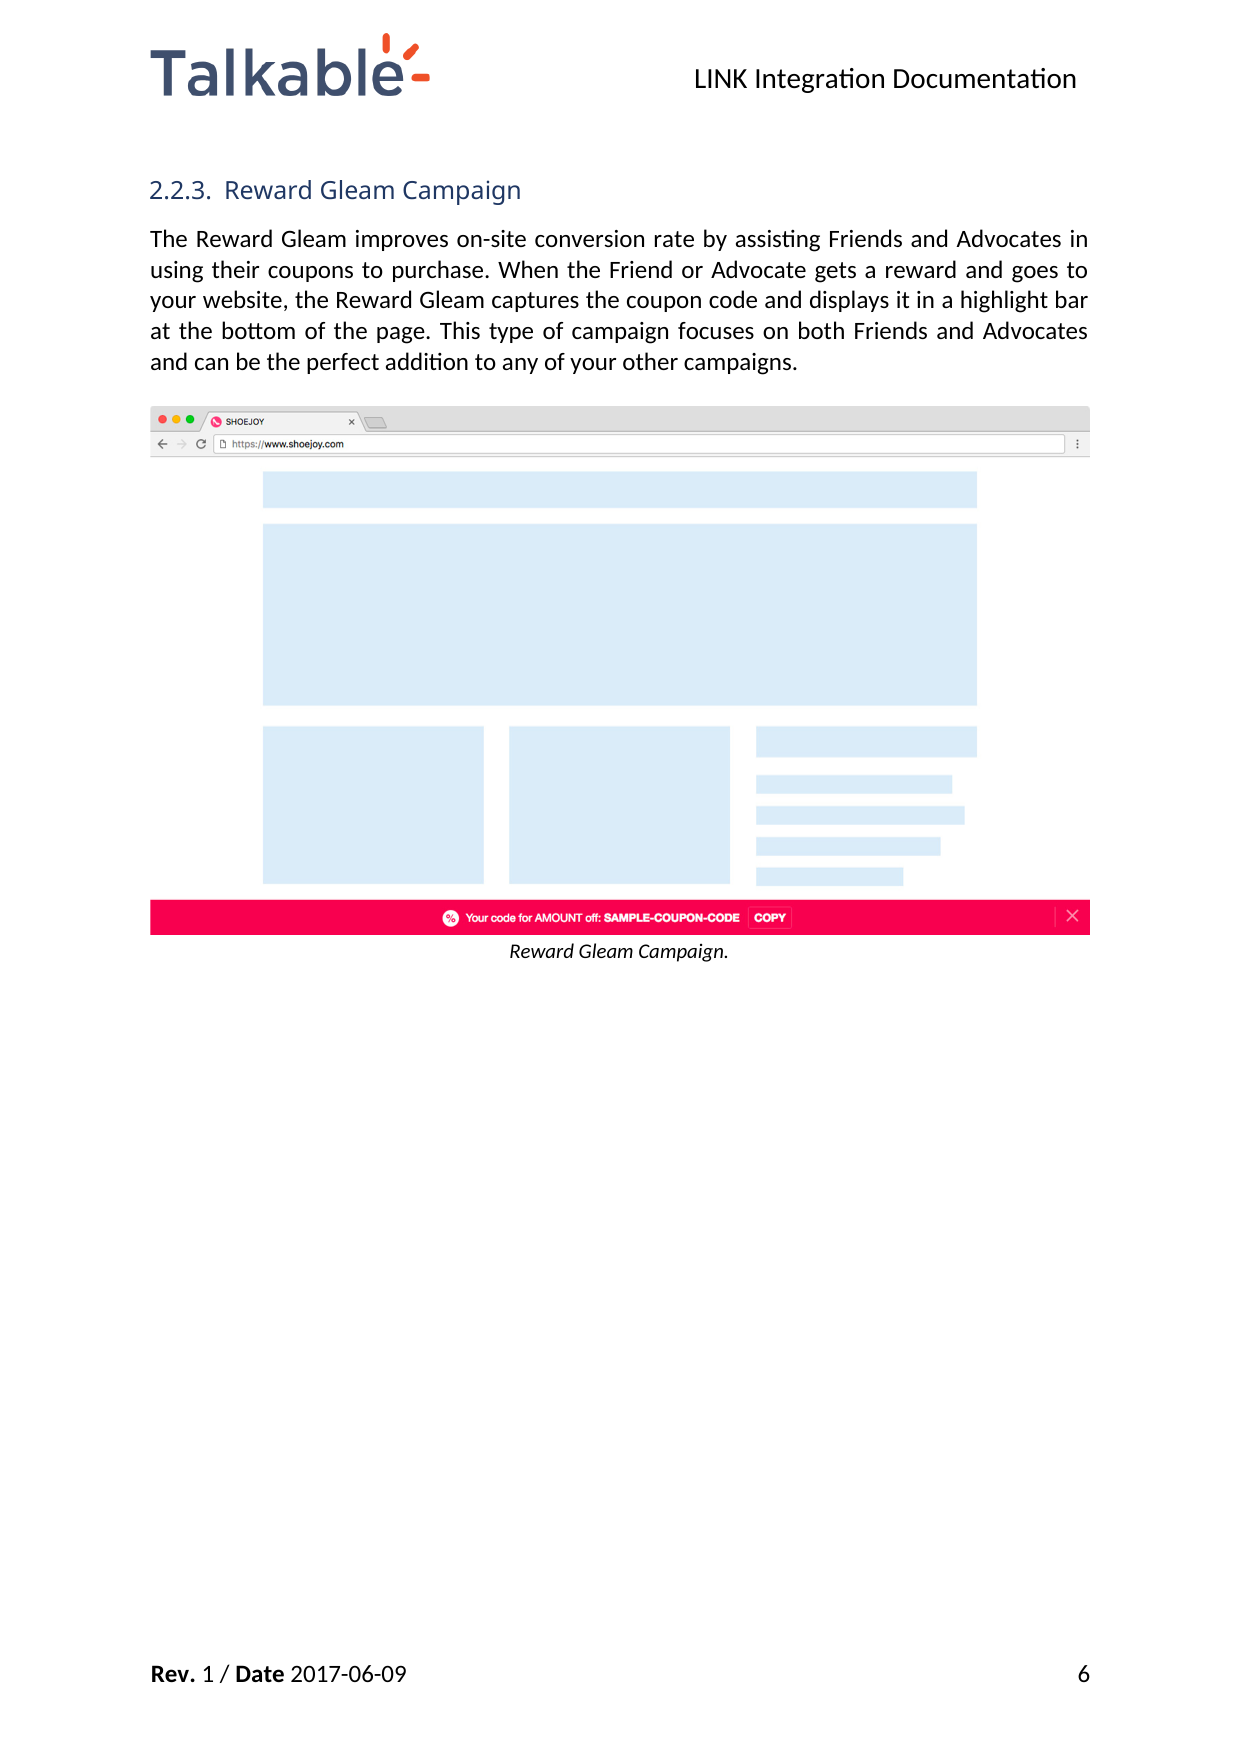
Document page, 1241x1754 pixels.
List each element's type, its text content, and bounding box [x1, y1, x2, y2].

text The Reward Gleam improves on-site conversion rate by assisting Friends and Advocates in using their coupons to purchase. When the Friend or Advocate gets a reward and goes to your website, the Reward Gleam captures the coupon code and displays it in a highlight bar at the bottom of the page. This type of campaign focuses on both Friends and Advocates and can be the perfect addition to any of your other campaigns. [150, 223, 1090, 376]
subtitle Reward Gleam Campaign [149, 172, 1090, 207]
picture [150, 33, 430, 96]
picture [150, 406, 1090, 935]
text Reward Gleam Campaign. [150, 935, 1090, 964]
